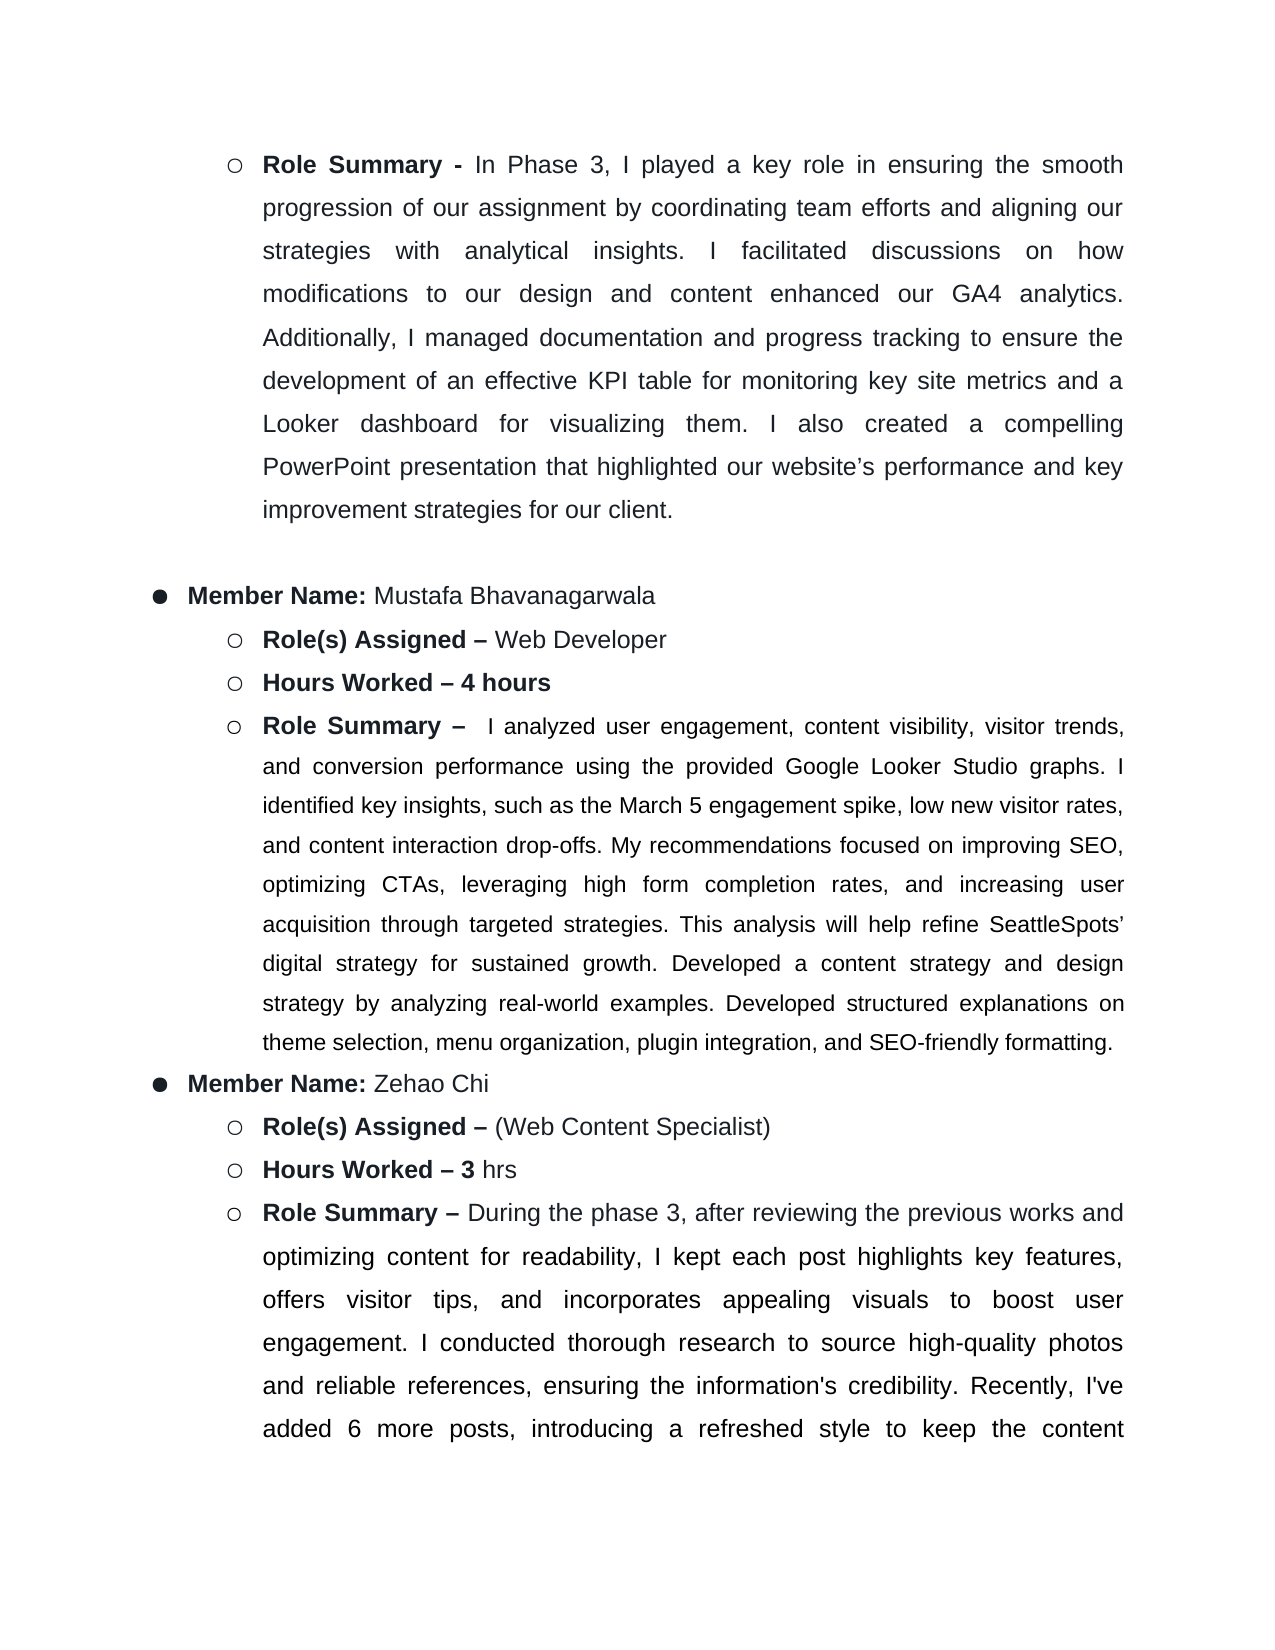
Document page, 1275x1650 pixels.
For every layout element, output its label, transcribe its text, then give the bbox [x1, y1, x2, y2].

list Member Name: Mustafa Bhavanagarwala [150, 581, 1125, 610]
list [225, 1198, 1125, 1443]
list Member Name: Zehao Chi [150, 1069, 1125, 1098]
list Role(s) Assigned – Web Developer [225, 624, 1125, 653]
list Hours Worked – 3 hrs [225, 1155, 1125, 1184]
list Role Summary – I analyzed user engagement, content visibility, visitor trends, and conversion performance using the provided Google Looker Studio graphs. I identified key insights, such as the March 5 engagement spike, low new visitor rates, and content interaction drop-offs. My recommendations focused on improving SEO, optimizing CTAs, leveraging high form completion rates, and increasing user acquisition through targeted strategies. This analysis will help refine SeattleSpots’ digital strategy for sustained growth. Developed a content strategy and design strategy by analyzing real-world examples. Developed structured explanations on theme selection, menu organization, plugin integration, and SEO-friendly formatting. [225, 711, 1125, 1056]
list Role(s) Assigned – (Web Content Specialist) [225, 1112, 1125, 1141]
list Role Summary - In Phase 3, I played a key role in ensuring the smooth progression of our assignment by coordinating team efforts and aligning our strategies with analytical insights. I facilitated discussions on how modifications to our design and content enhanced our GA4 analytics. Additionally, I managed documentation and progress tracking to ensure the development of an effective KPI table for monitoring key site metrics and a Looker dashboard for visualizing them. I also created a compelling PowerPoint presentation that highlighted our website’s performance and key improvement strategies for our client. [225, 150, 1125, 524]
list Hours Worked – 4 hours [225, 668, 1125, 697]
